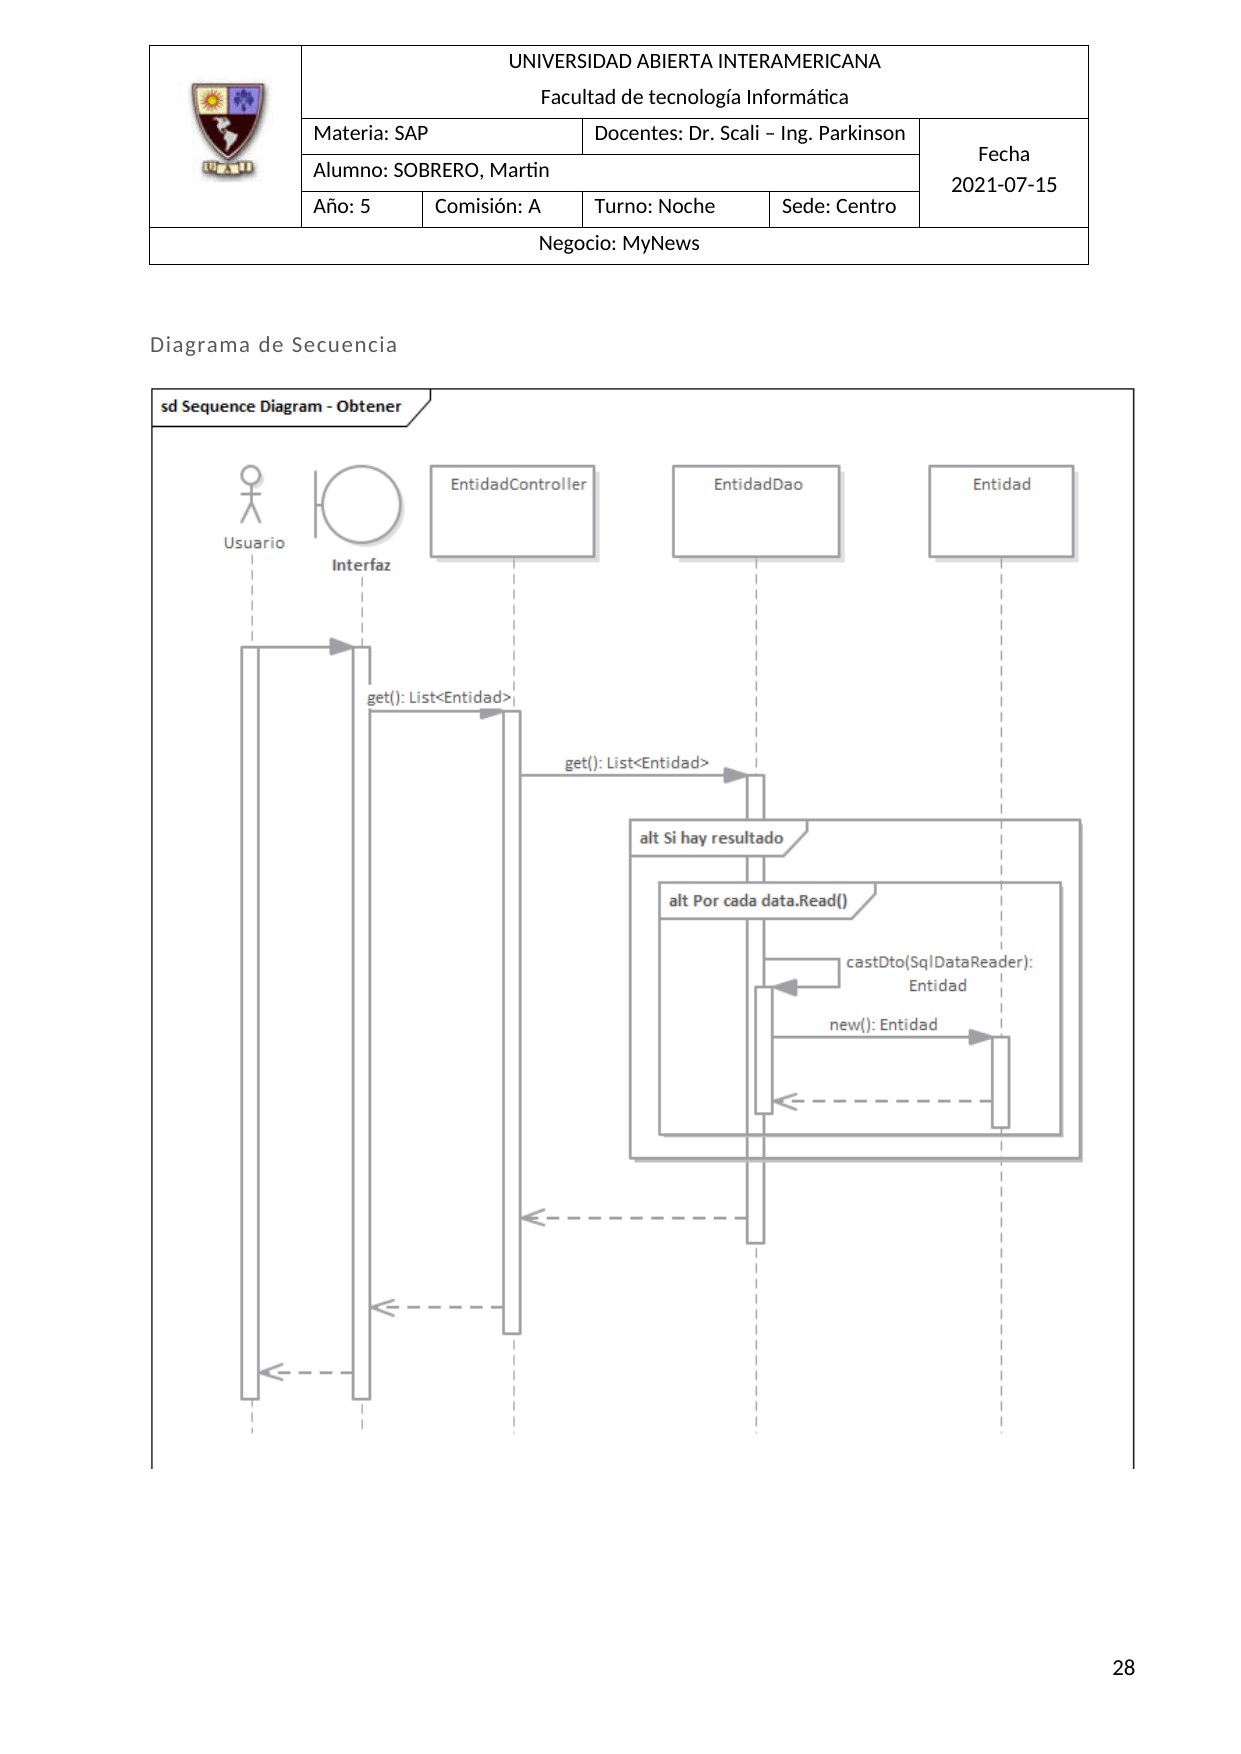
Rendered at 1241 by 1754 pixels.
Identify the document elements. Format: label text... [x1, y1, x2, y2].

subtitle Diagrama de Secuencia [150, 330, 1135, 358]
picture [177, 74, 278, 187]
picture [150, 387, 1136, 1469]
